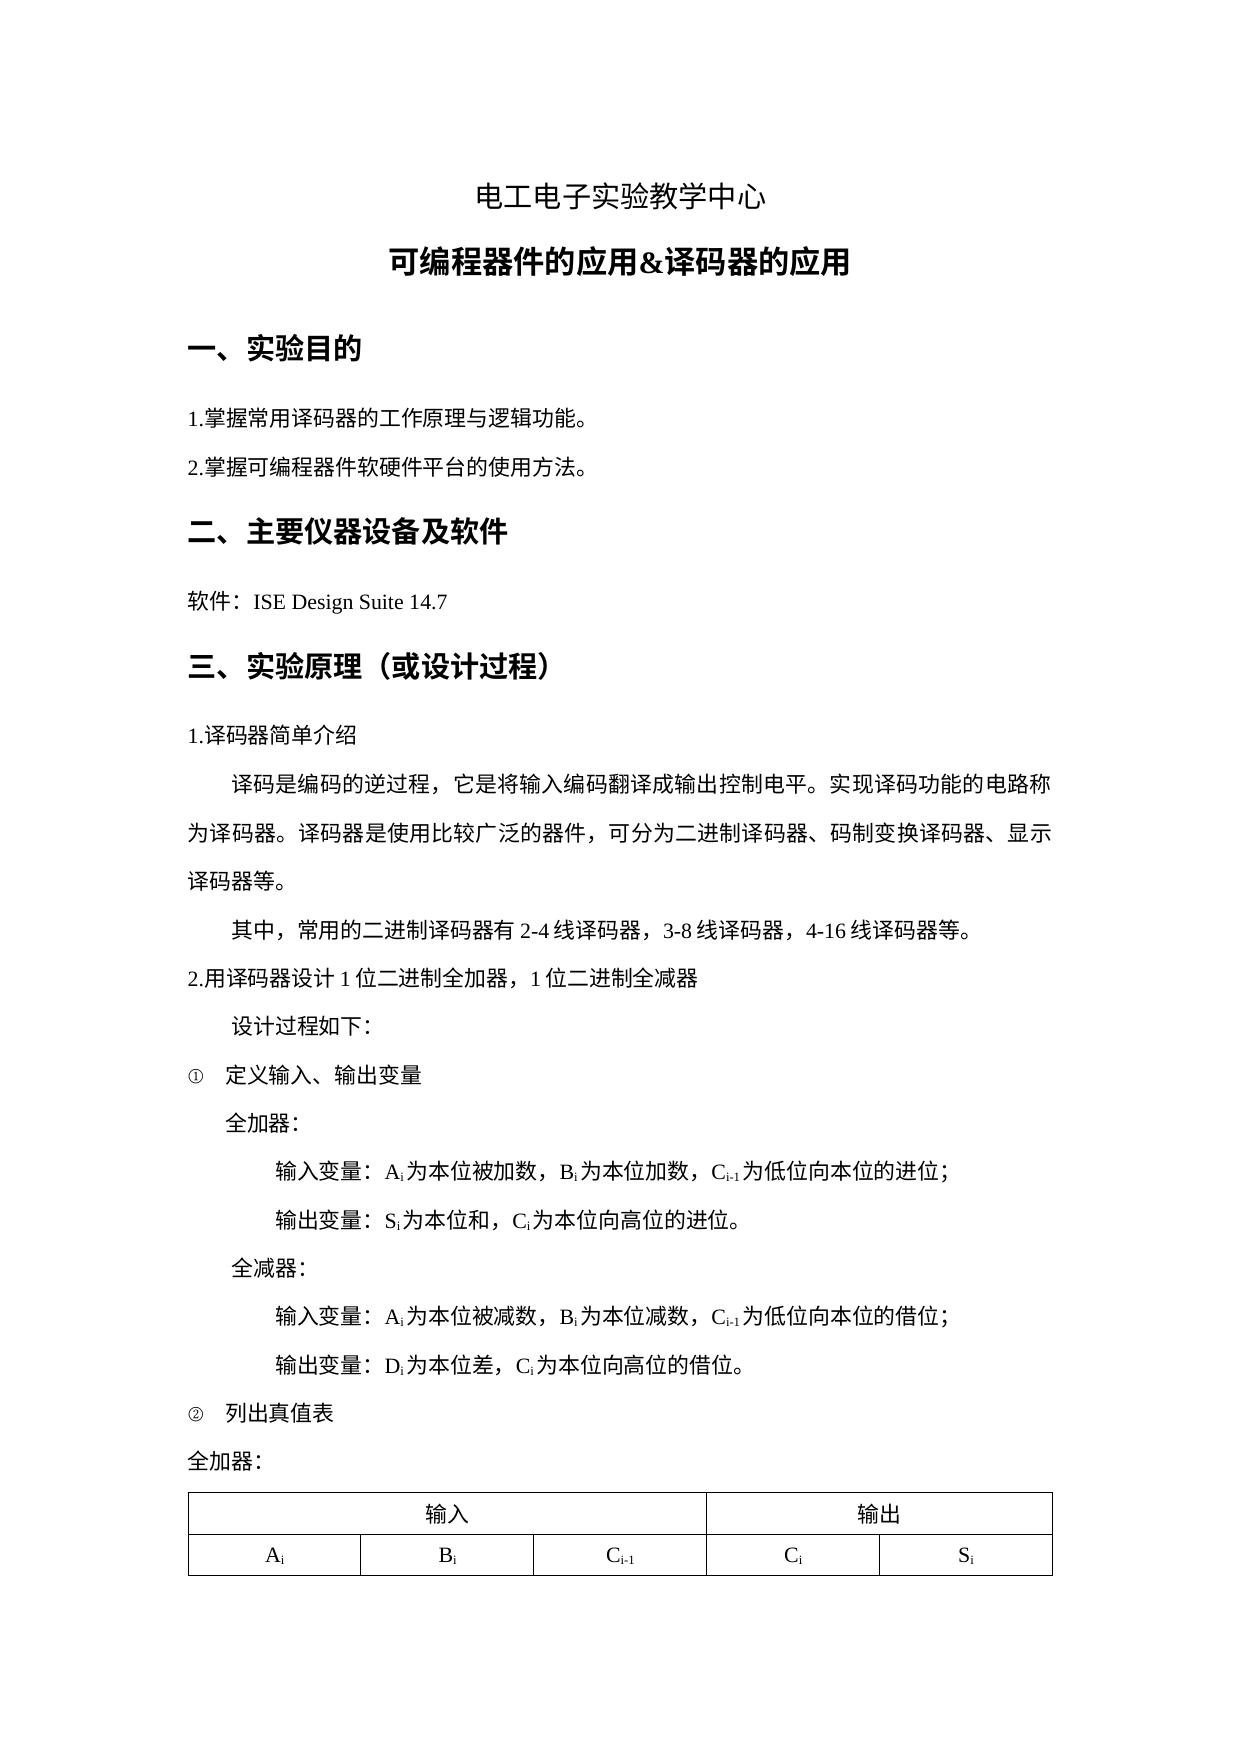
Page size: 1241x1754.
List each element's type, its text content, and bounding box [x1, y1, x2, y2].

list 列出真值表 [187, 1396, 1053, 1428]
text 译码是编码的逆过程，它是将输入编码翻译成输出控制电平。实现译码功能的电路称为译码器。译码器是使用比较广泛的器件，可分为二进制译码器、码制变换译码器、显示译码器等。 [187, 766, 1053, 896]
text 电工电子实验教学中心 [187, 162, 1053, 227]
text 其中，常用的二进制译码器有2-4线译码器，3-8线译码器，4-16线译码器等。 [187, 912, 1053, 945]
table_cell Ai [189, 1535, 360, 1575]
table_cell Si [880, 1535, 1052, 1575]
table_header 输出 [707, 1493, 1052, 1533]
text 三、实验原理（或设计过程） [187, 632, 1053, 697]
list 全加器： [225, 1106, 1053, 1138]
text 可编程器件的应用&译码器的应用 [187, 227, 1053, 292]
table_header 输入 [189, 1493, 706, 1533]
text 设计过程如下： [187, 1009, 1053, 1041]
text 全加器： [187, 1444, 1053, 1476]
text 二、主要仪器设备及软件 [187, 497, 1053, 562]
table_cell Ci-1 [534, 1535, 706, 1575]
text 输入变量：Ai为本位被减数，Bi为本位减数，Ci-1为低位向本位的借位； [231, 1299, 1053, 1331]
text 输出变量：Di为本位差，Ci为本位向高位的借位。 [231, 1347, 1053, 1380]
text 1.掌握常用译码器的工作原理与逻辑功能。 [187, 401, 1053, 433]
text 2.用译码器设计1位二进制全加器，1位二进制全减器 [187, 961, 1053, 993]
text 2.掌握可编程器件软硬件平台的使用方法。 [187, 449, 1053, 482]
text 一、实验目的 [187, 314, 1053, 379]
table_cell Bi [361, 1535, 533, 1575]
text 1.译码器简单介绍 [187, 718, 1053, 751]
text 全减器： [187, 1251, 1053, 1283]
text 输入变量：Ai为本位被加数，Bi为本位加数，Ci-1为低位向本位的进位； [231, 1154, 1053, 1186]
list 定义输入、输出变量 [187, 1057, 1053, 1090]
table_cell Ci [707, 1535, 879, 1575]
text 输出变量：Si为本位和，Ci为本位向高位的进位。 [231, 1202, 1053, 1235]
text 软件：ISE Design Suite 14.7 [187, 583, 1053, 616]
